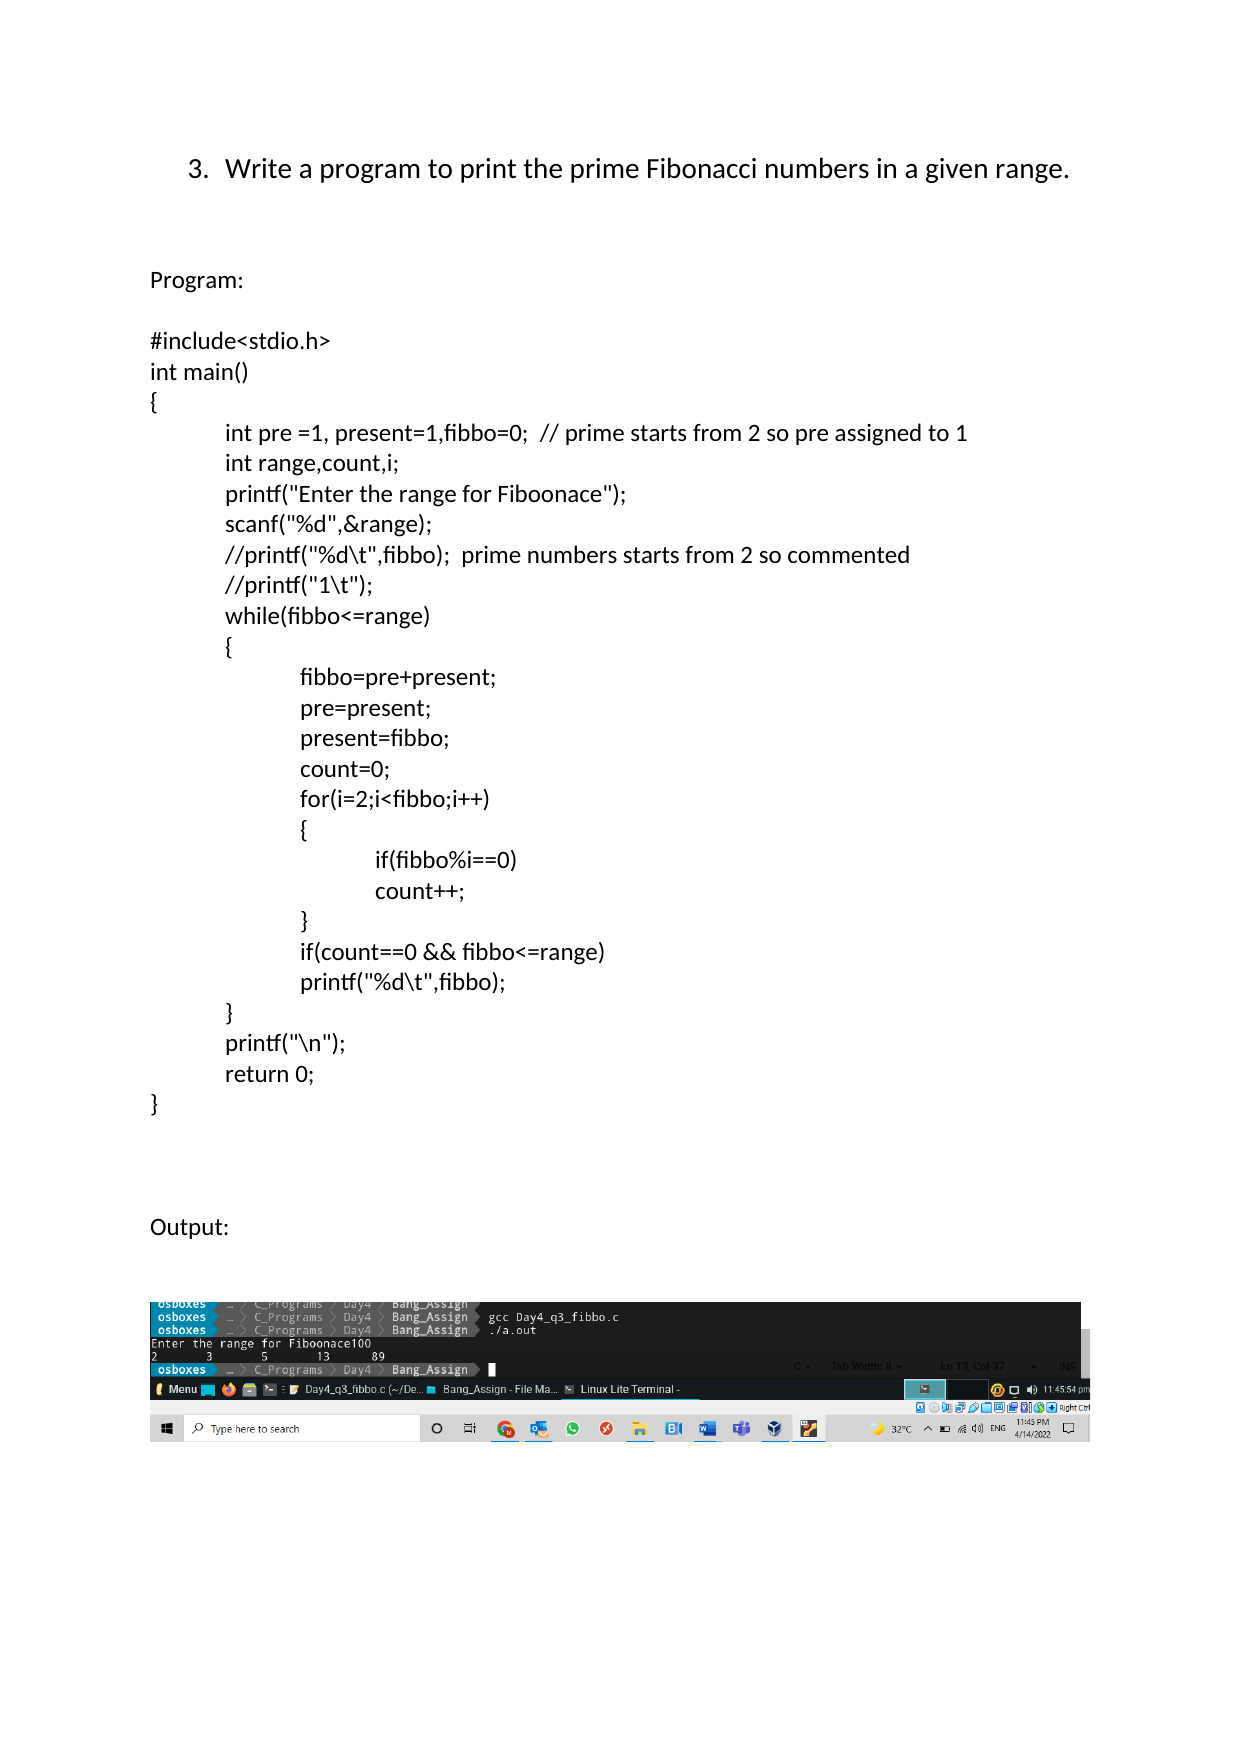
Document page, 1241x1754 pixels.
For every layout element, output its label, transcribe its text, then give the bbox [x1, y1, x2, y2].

text int pre =1, present=1,fibbo=0; // prime starts from 2 so pre assigned to 1 [150, 417, 1090, 448]
text //printf("%d\t",fibbo); prime numbers starts from 2 so commented [150, 539, 1090, 570]
text int range,count,i; [150, 448, 1090, 478]
text present=fibbo; [150, 722, 1090, 753]
text } [150, 905, 1090, 936]
text scanf("%d",&range); [150, 509, 1090, 539]
text fibbo=pre+present; [150, 661, 1090, 692]
text printf("Enter the range for Fiboonace"); [150, 478, 1090, 509]
text //printf("1\t"); [150, 570, 1090, 600]
text int main() [150, 356, 1090, 387]
text { [150, 387, 1090, 417]
text printf("\n"); [150, 1027, 1090, 1058]
text } [150, 997, 1090, 1027]
text pre=present; [150, 692, 1090, 722]
text #include<stdio.h> [150, 326, 1090, 356]
text while(fibbo<=range) [150, 600, 1090, 631]
list Write a program to print the prime Fibonacci numbers in a given range. [187, 150, 1090, 186]
text if(count==0 && fibbo<=range) [150, 936, 1090, 966]
text Output: [150, 1211, 1090, 1241]
text { [150, 631, 1090, 661]
text count++; [150, 875, 1090, 905]
text Program: [150, 264, 1090, 295]
text { [150, 814, 1090, 844]
text for(i=2;i<fibbo;i++) [150, 783, 1090, 814]
text count=0; [150, 753, 1090, 783]
text return 0; [150, 1058, 1090, 1088]
text } [150, 1088, 1090, 1119]
text printf("%d\t",fibbo); [150, 966, 1090, 997]
picture [150, 1302, 1091, 1442]
text if(fibbo%i==0) [150, 844, 1090, 875]
